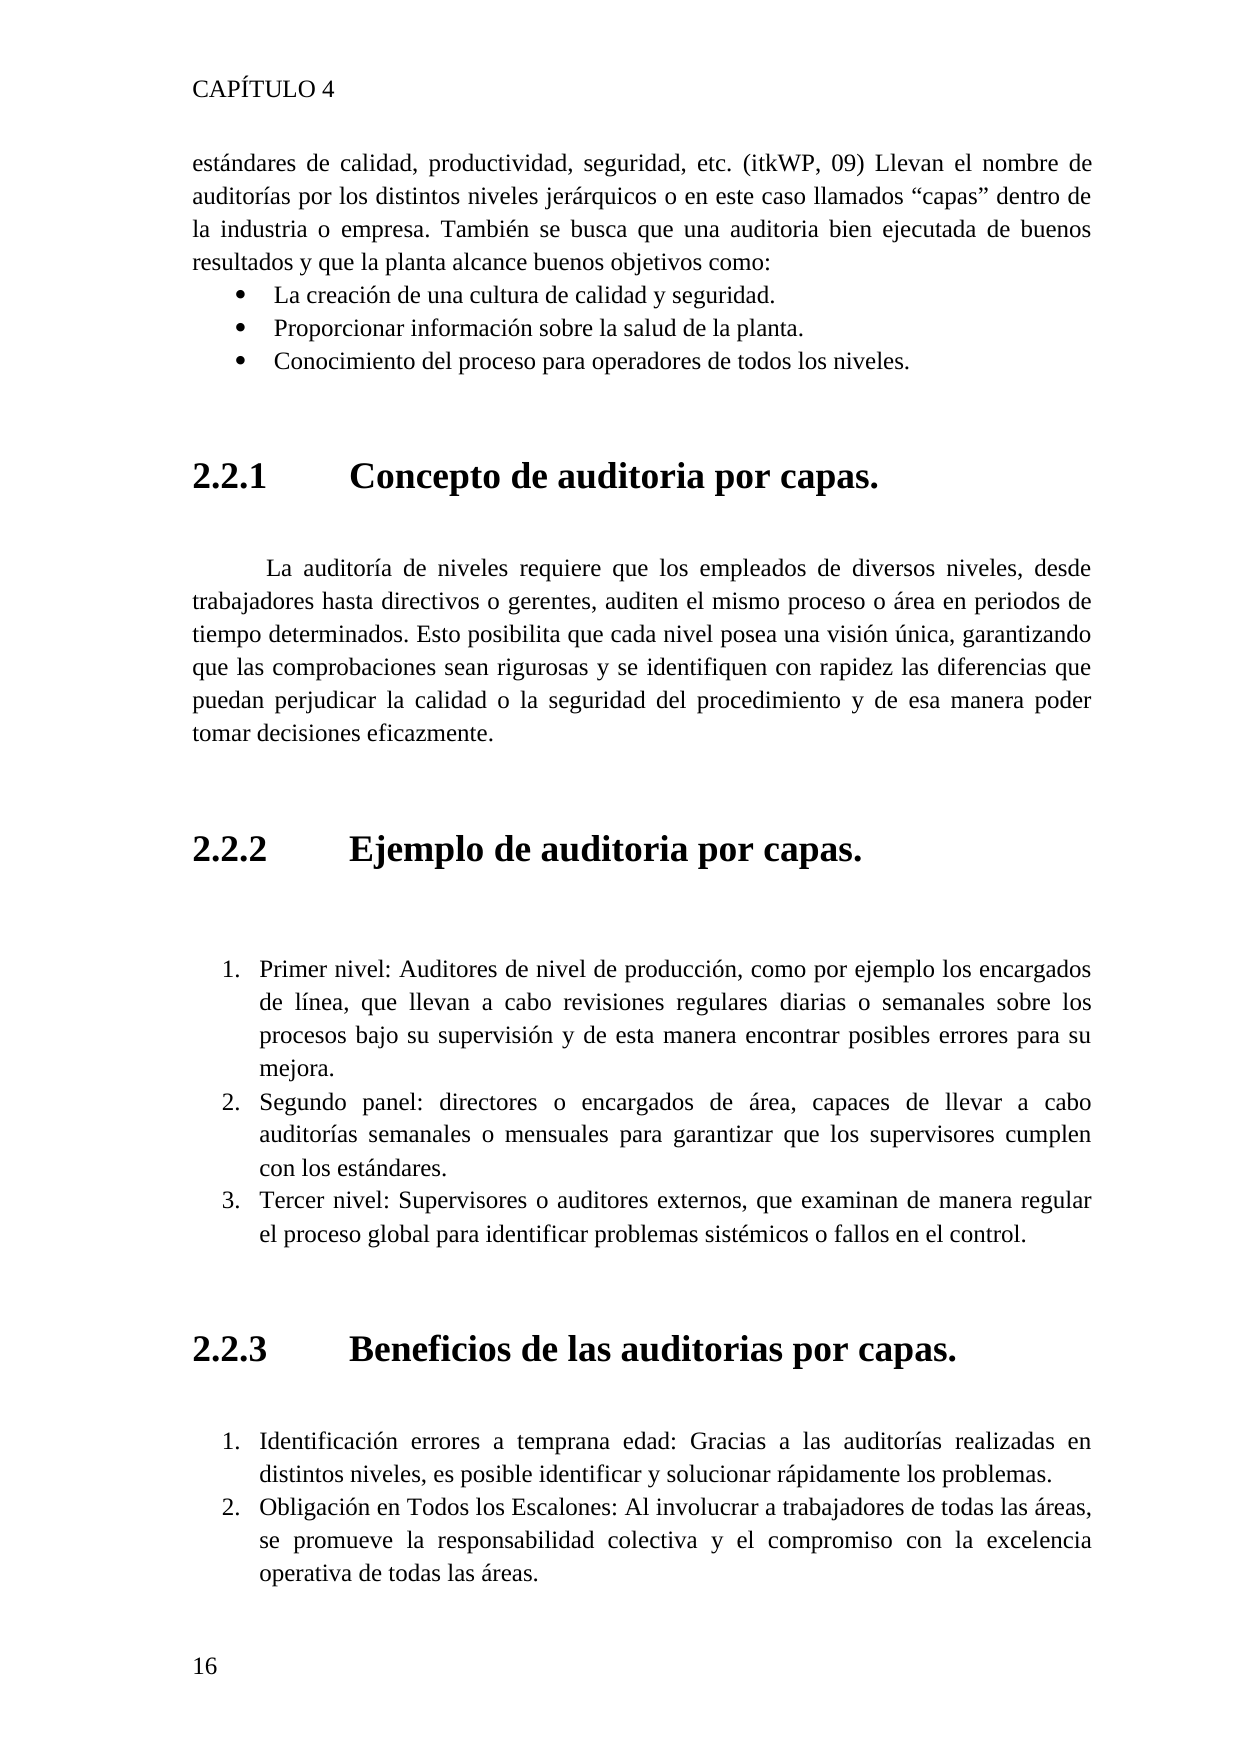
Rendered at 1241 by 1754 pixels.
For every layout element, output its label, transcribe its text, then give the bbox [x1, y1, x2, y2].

list La creación de una cultura de calidad y seguridad. [236, 280, 1092, 308]
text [192, 148, 1092, 276]
text La auditoría de niveles requiere que los empleados de diversos niveles, desde trabajadores hasta directivos o gerentes, auditen el mismo proceso o área en periodos de tiempo determinados. Esto posibilita que cada nivel posea una visión única, garantizando que las comprobaciones sean rigurosas y se identifiquen con rapidez las diferencias que puedan perjudicar la calidad o la seguridad del procedimiento y de esa manera poder tomar decisiones eficazmente. [192, 553, 1092, 747]
list Identificación errores a temprana edad: Gracias a las auditorías realizadas en distintos niveles, es posible identificar y solucionar rápidamente los problemas. [222, 1426, 1092, 1488]
list Segundo panel: directores o encargados de área, capaces de llevar a cabo auditorías semanales o mensuales para garantizar que los supervisores cumplen con los estándares. [222, 1087, 1092, 1181]
subtitle Concepto de auditoria por capas. [192, 454, 1092, 497]
subtitle Beneficios de las auditorias por capas. [192, 1327, 1092, 1370]
subtitle Ejemplo de auditoria por capas. [192, 826, 1092, 869]
list Obligación en Todos los Escalones: Al involucrar a trabajadores de todas las áreas, se promueve la responsabilidad colectiva y el compromiso con la excelencia operativa de todas las áreas. [222, 1492, 1092, 1587]
list Conocimiento del proceso para operadores de todos los niveles. [236, 346, 1092, 374]
list Tercer nivel: Supervisores o auditores externos, que examinan de manera regular el proceso global para identificar problemas sistémicos o fallos en el control. [222, 1186, 1092, 1247]
list Primer nivel: Auditores de nivel de producción, como por ejemplo los encargados de línea, que llevan a cabo revisiones regulares diarias o semanales sobre los procesos bajo su supervisión y de esta manera encontrar posibles errores para su mejora. [222, 954, 1092, 1082]
list Proporcionar información sobre la salud de la planta. [236, 313, 1092, 342]
